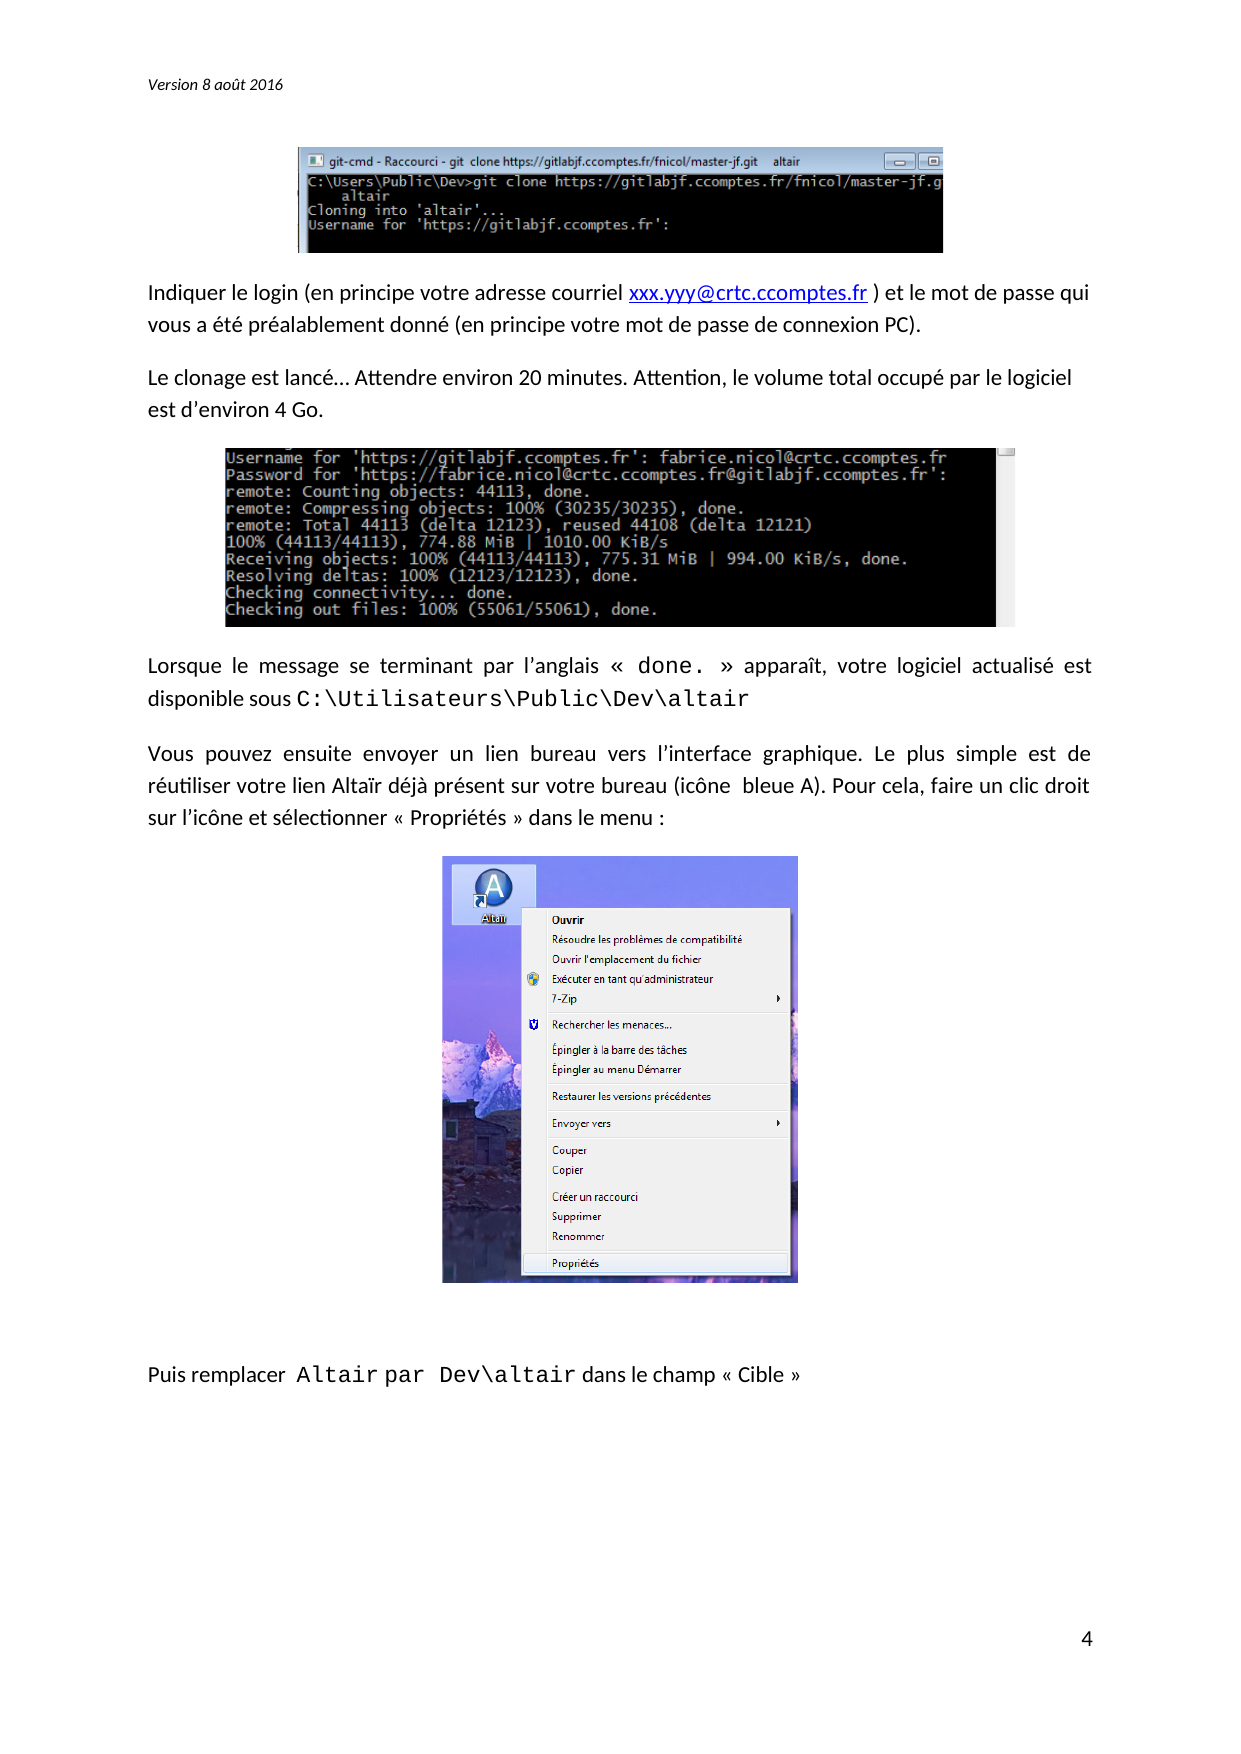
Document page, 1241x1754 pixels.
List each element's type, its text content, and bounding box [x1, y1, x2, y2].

text Puis remplacer Altair par Dev\altair dans le champ « Cible » [148, 1360, 1093, 1389]
text Vous pouvez ensuite envoyer un lien bureau vers l’interface graphique. Le plus simple est de réutiliser votre lien Altaïr déjà présent sur votre bureau (icône bleue A). Pour cela, faire un clic droit sur l’icône et sélectionner « Propriétés » dans le menu : [148, 739, 1093, 831]
picture [297, 147, 944, 253]
text Indiquer le login (en principe votre adresse courriel xxx.yyy@crtc.ccomptes.fr ) et le mot de passe qui vous a été préalablement donné (en principe votre mot de passe de connexion PC). [148, 278, 1093, 338]
picture [225, 448, 1016, 627]
text Lorsque le message se terminant par l’anglais « done. » apparaît, votre logiciel actualisé est disponible sous C:\Utilisateurs\Public\Dev\altair [148, 651, 1093, 714]
text Le clonage est lancé… Attendre environ 20 minutes. Attention, le volume total occupé par le logiciel est d’environ 4 Go. [148, 363, 1093, 423]
picture [442, 856, 798, 1283]
